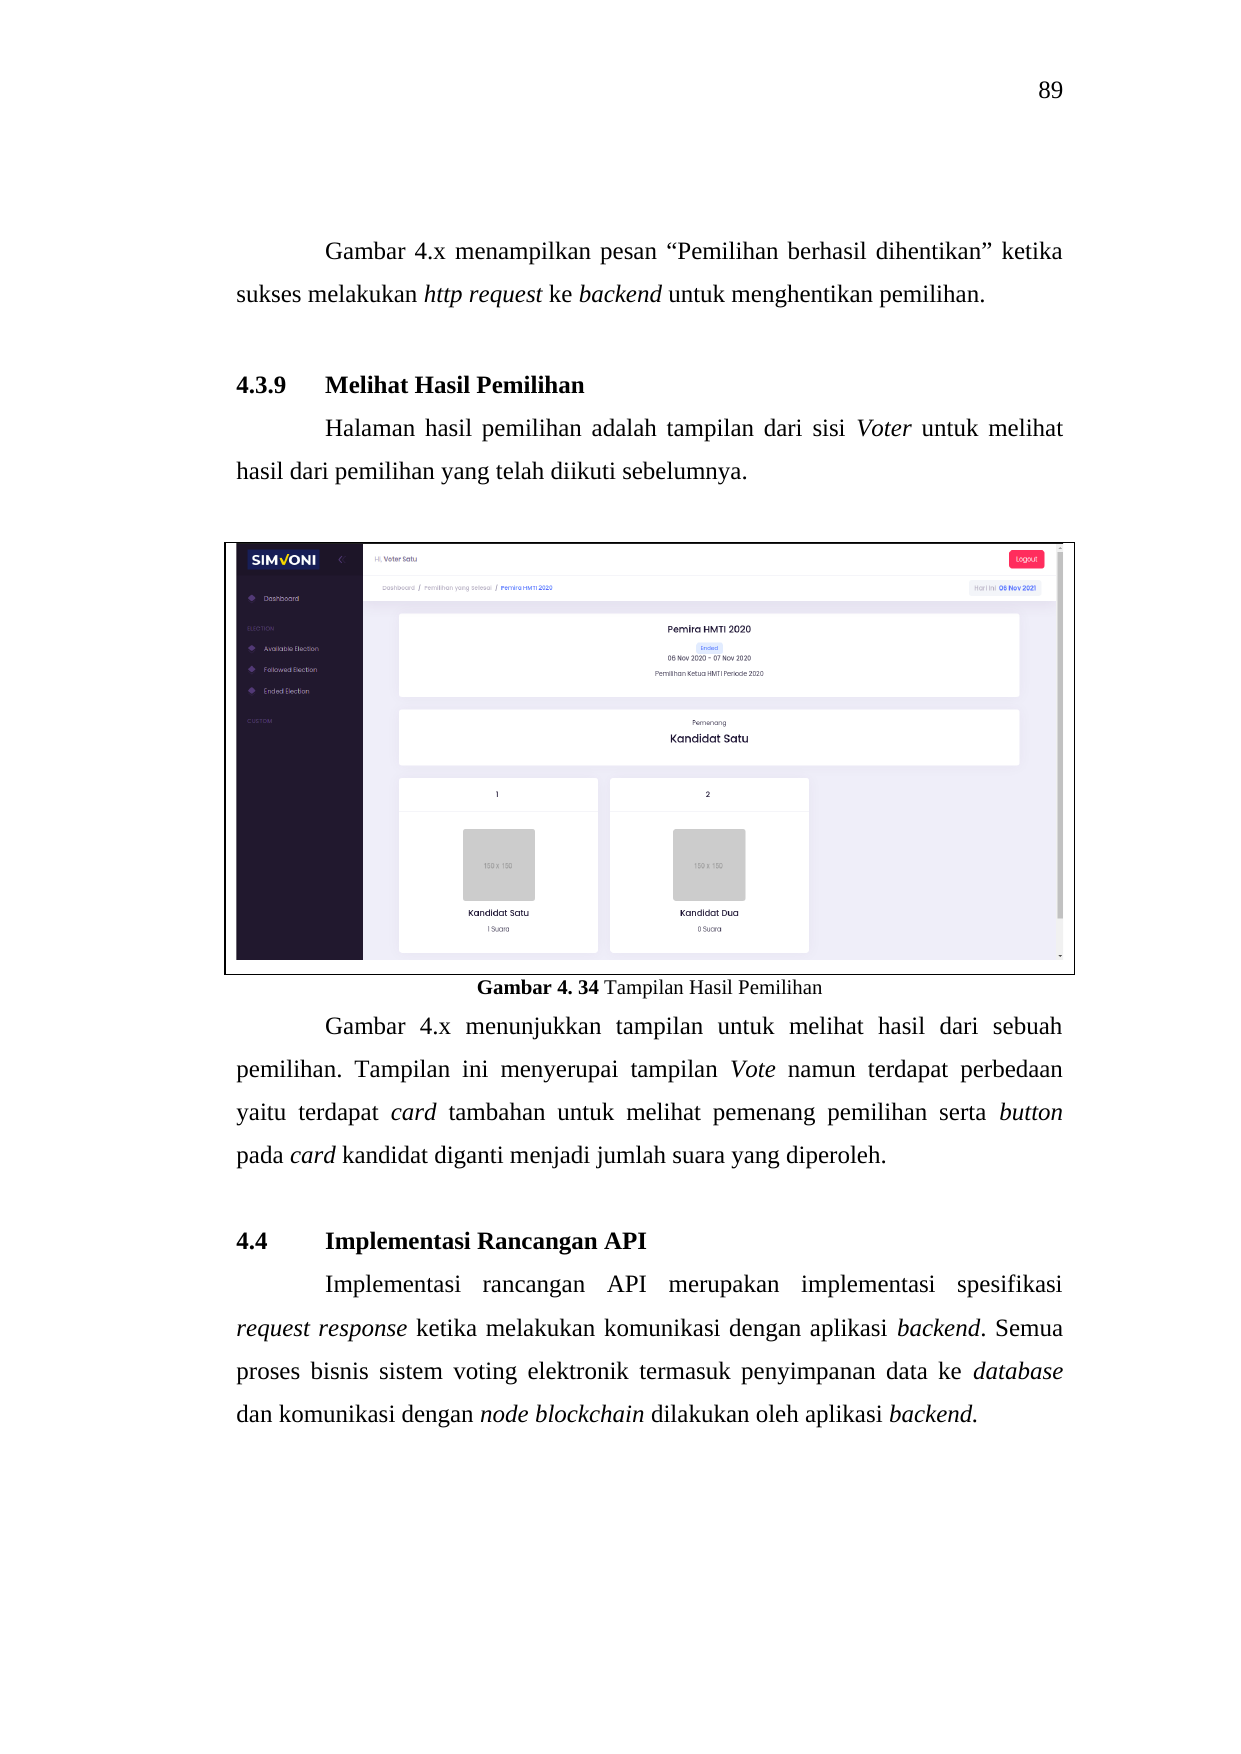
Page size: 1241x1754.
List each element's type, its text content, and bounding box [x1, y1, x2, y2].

subtitle Implementasi Rancangan API [236, 1226, 1063, 1255]
text Gambar 4. 34 Tampilan Hasil Pemilihan [236, 975, 1063, 999]
table_header [226, 543, 1074, 974]
subtitle Melihat Hasil Pemilihan [236, 370, 1063, 398]
text Gambar 4.x menampilkan pesan “Pemilihan berhasil dihentikan” ketika sukses melakukan http request ke backend untuk menghentikan pemilihan. [236, 236, 1063, 308]
text Implementasi rancangan API merupakan implementasi spesifikasi request response ketika melakukan komunikasi dengan aplikasi backend. Semua proses bisnis sistem voting elektronik termasuk penyimpanan data ke database dan komunikasi dengan node blockchain dilakukan oleh aplikasi backend. [236, 1269, 1063, 1428]
text Halaman hasil pemilihan adalah tampilan dari sisi Voter untuk melihat hasil dari pemilihan yang telah diikuti sebelumnya. [236, 413, 1063, 485]
text Gambar 4.x menunjukkan tampilan untuk melihat hasil dari sebuah pemilihan. Tampilan ini menyerupai tampilan Vote namun terdapat perbedaan yaitu terdapat card tambahan untuk melihat pemenang pemilihan serta button pada card kandidat diganti menjadi jumlah suara yang diperoleh. [236, 1011, 1063, 1169]
picture [236, 543, 1064, 960]
